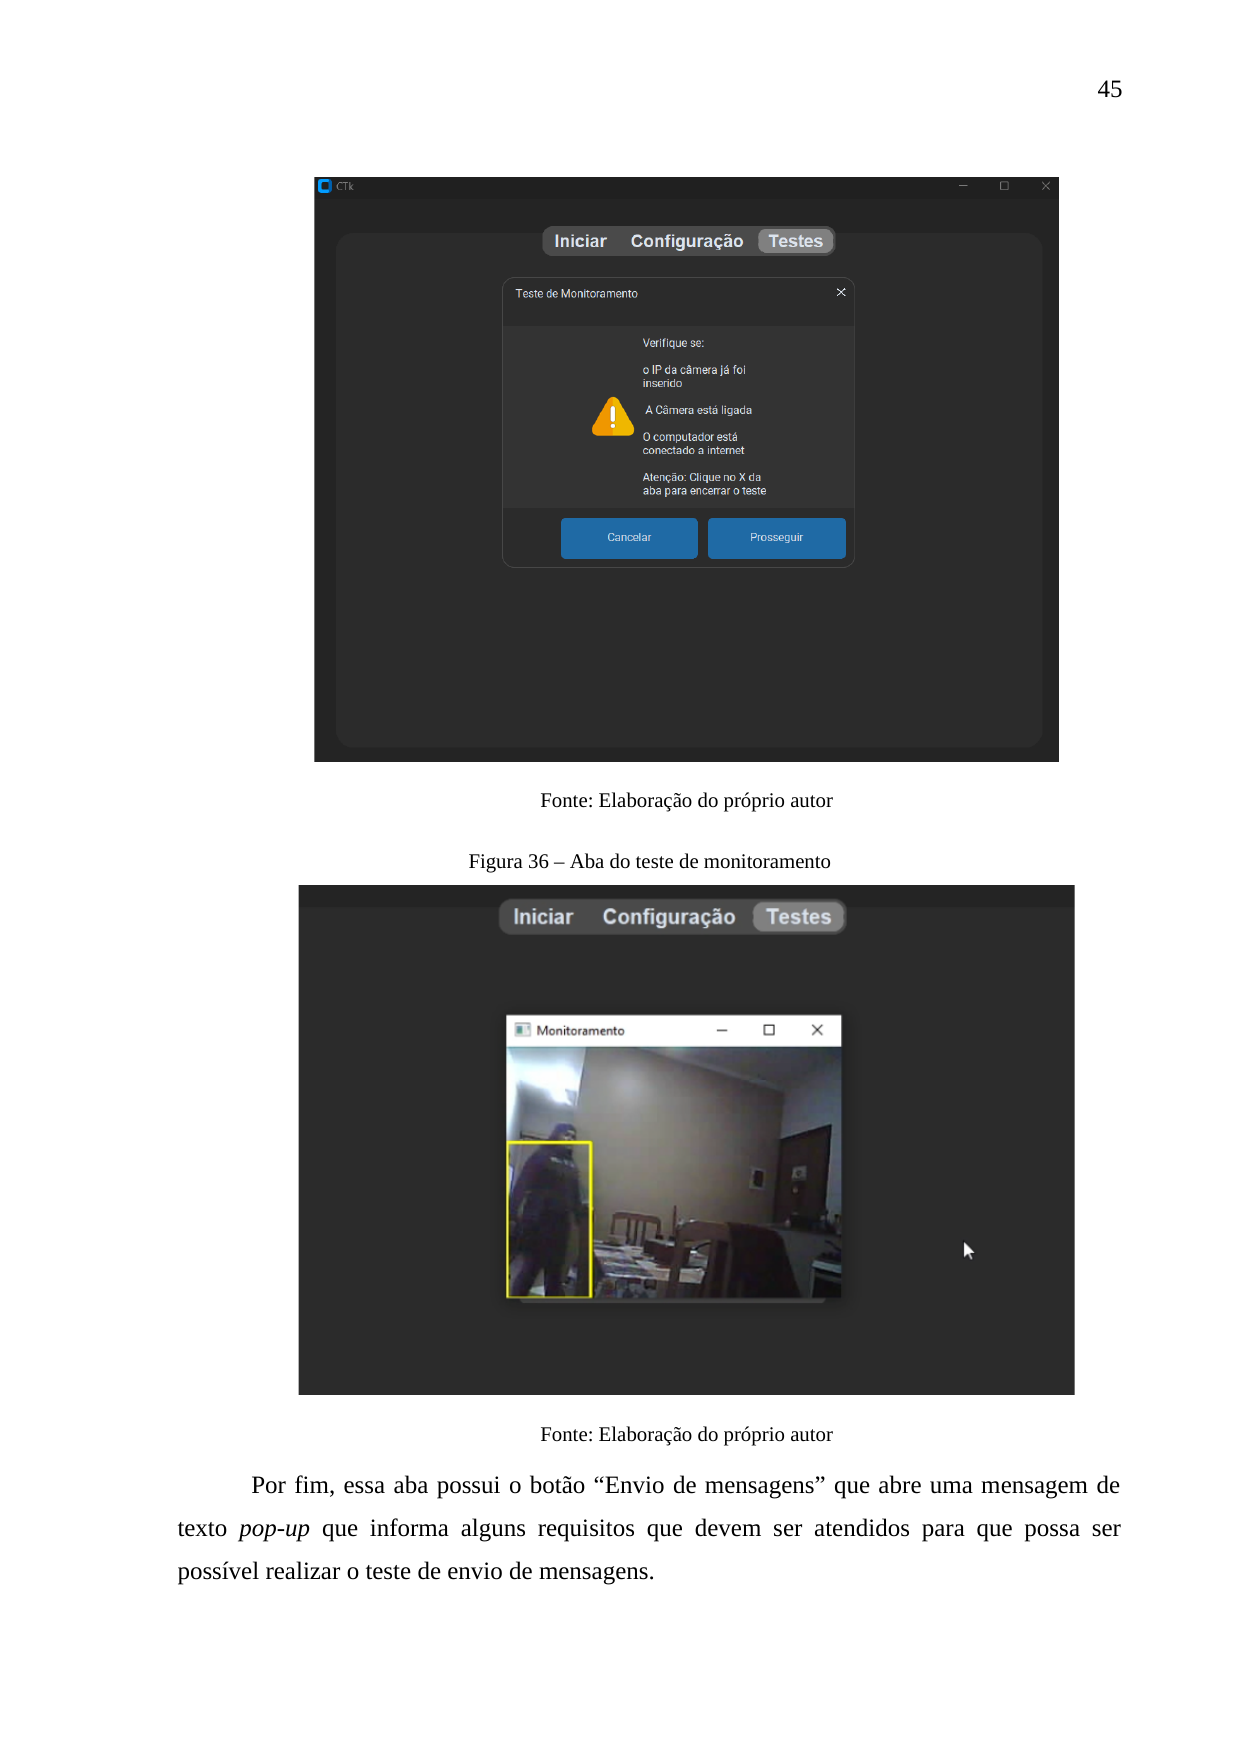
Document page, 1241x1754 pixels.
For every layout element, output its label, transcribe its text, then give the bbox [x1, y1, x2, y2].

picture [314, 177, 1059, 762]
text Fonte: Elaboração do próprio autor [177, 788, 1122, 812]
text Fonte: Elaboração do próprio autor [177, 1422, 1122, 1446]
text Figura 36 – Aba do teste de monitoramento [177, 849, 1122, 873]
picture [298, 885, 1075, 1395]
text Por fim, essa aba possui o botão “Envio de mensagens” que abre uma mensagem de texto pop-up que informa alguns requisitos que devem ser atendidos para que possa ser possível realizar o teste de envio de mensagens. [177, 1470, 1122, 1585]
